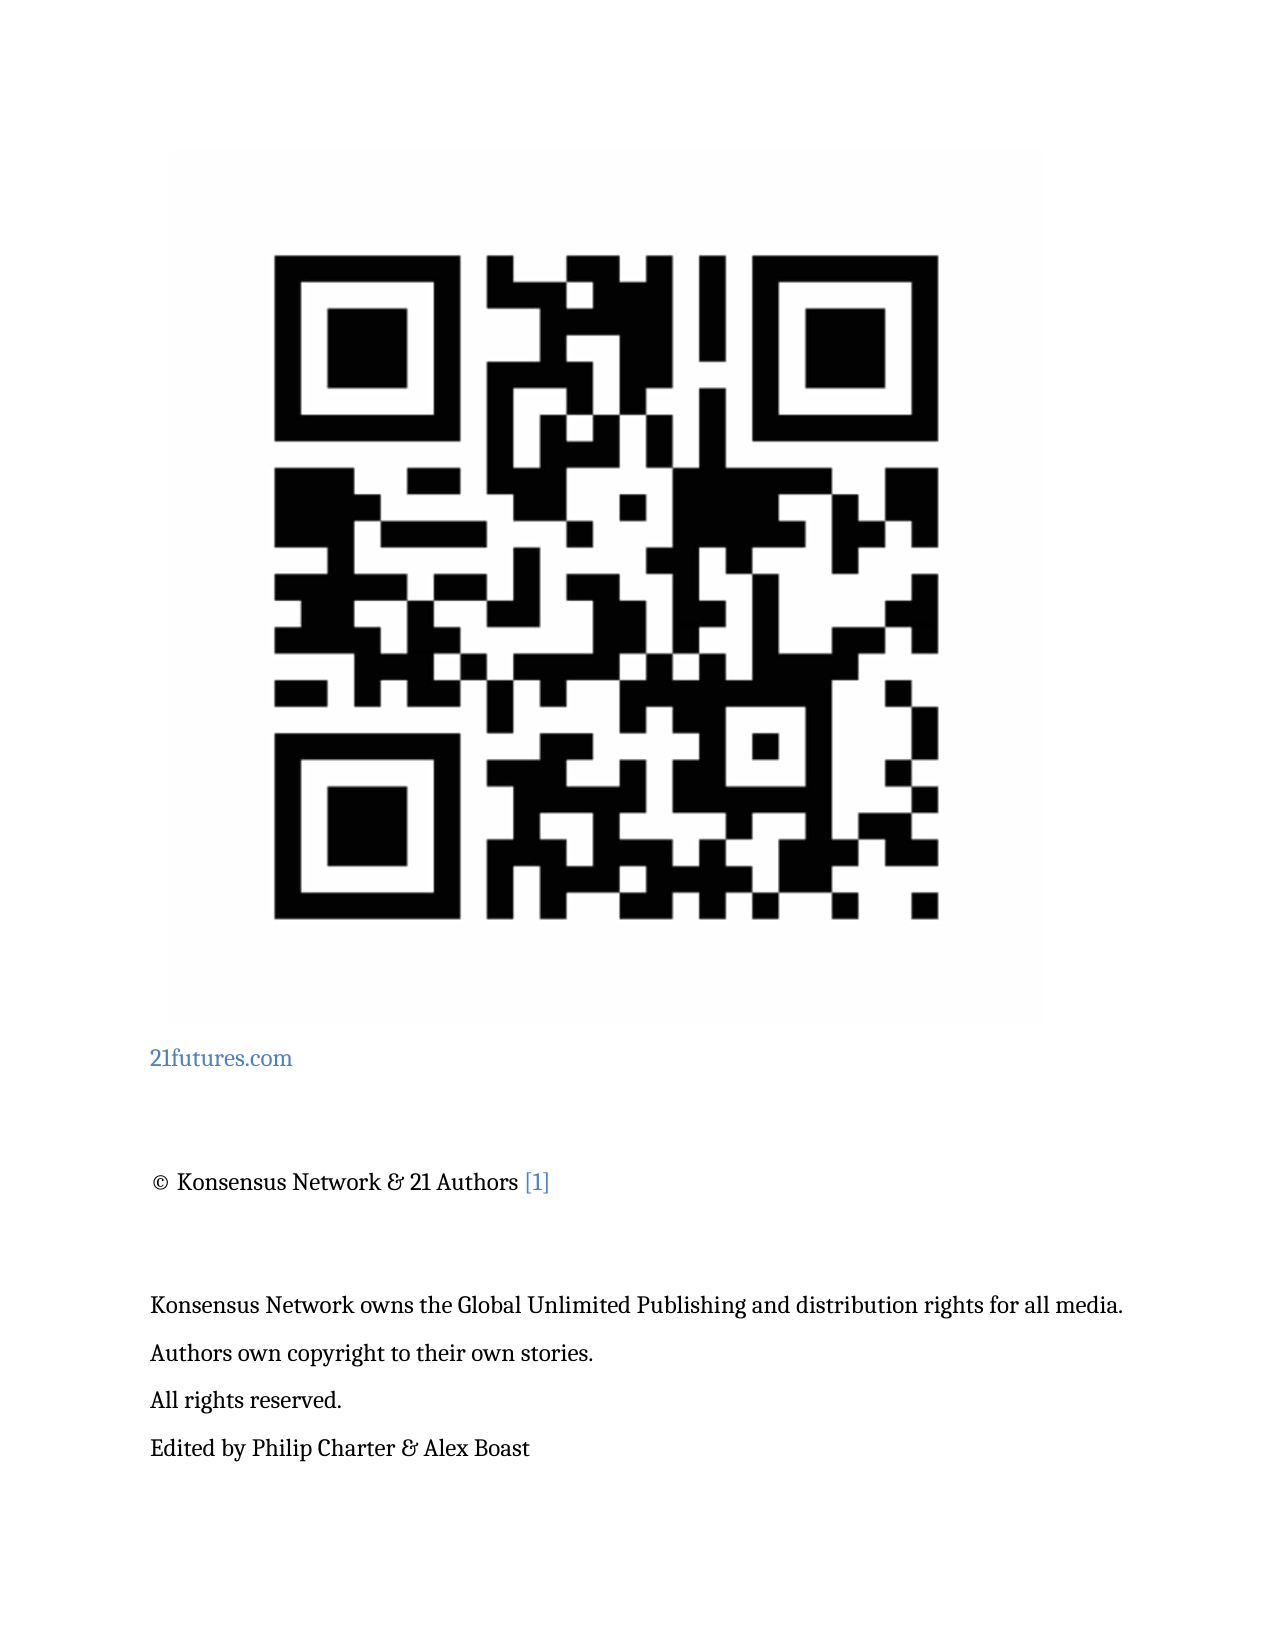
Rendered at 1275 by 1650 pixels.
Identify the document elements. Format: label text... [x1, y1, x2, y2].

text 21futures.com [150, 1044, 1125, 1072]
text Edited by Philip Charter & Alex Boast [150, 1434, 1125, 1462]
text All rights reserved. [150, 1386, 1125, 1415]
text Konsensus Network owns the Global Unlimited Publishing and distribution rights for all media. [150, 1291, 1125, 1320]
text © Konsensus Network & 21 Authors [1] [150, 1167, 1125, 1196]
picture [168, 150, 1044, 1025]
text Authors own copyright to their own stories. [150, 1339, 1125, 1367]
